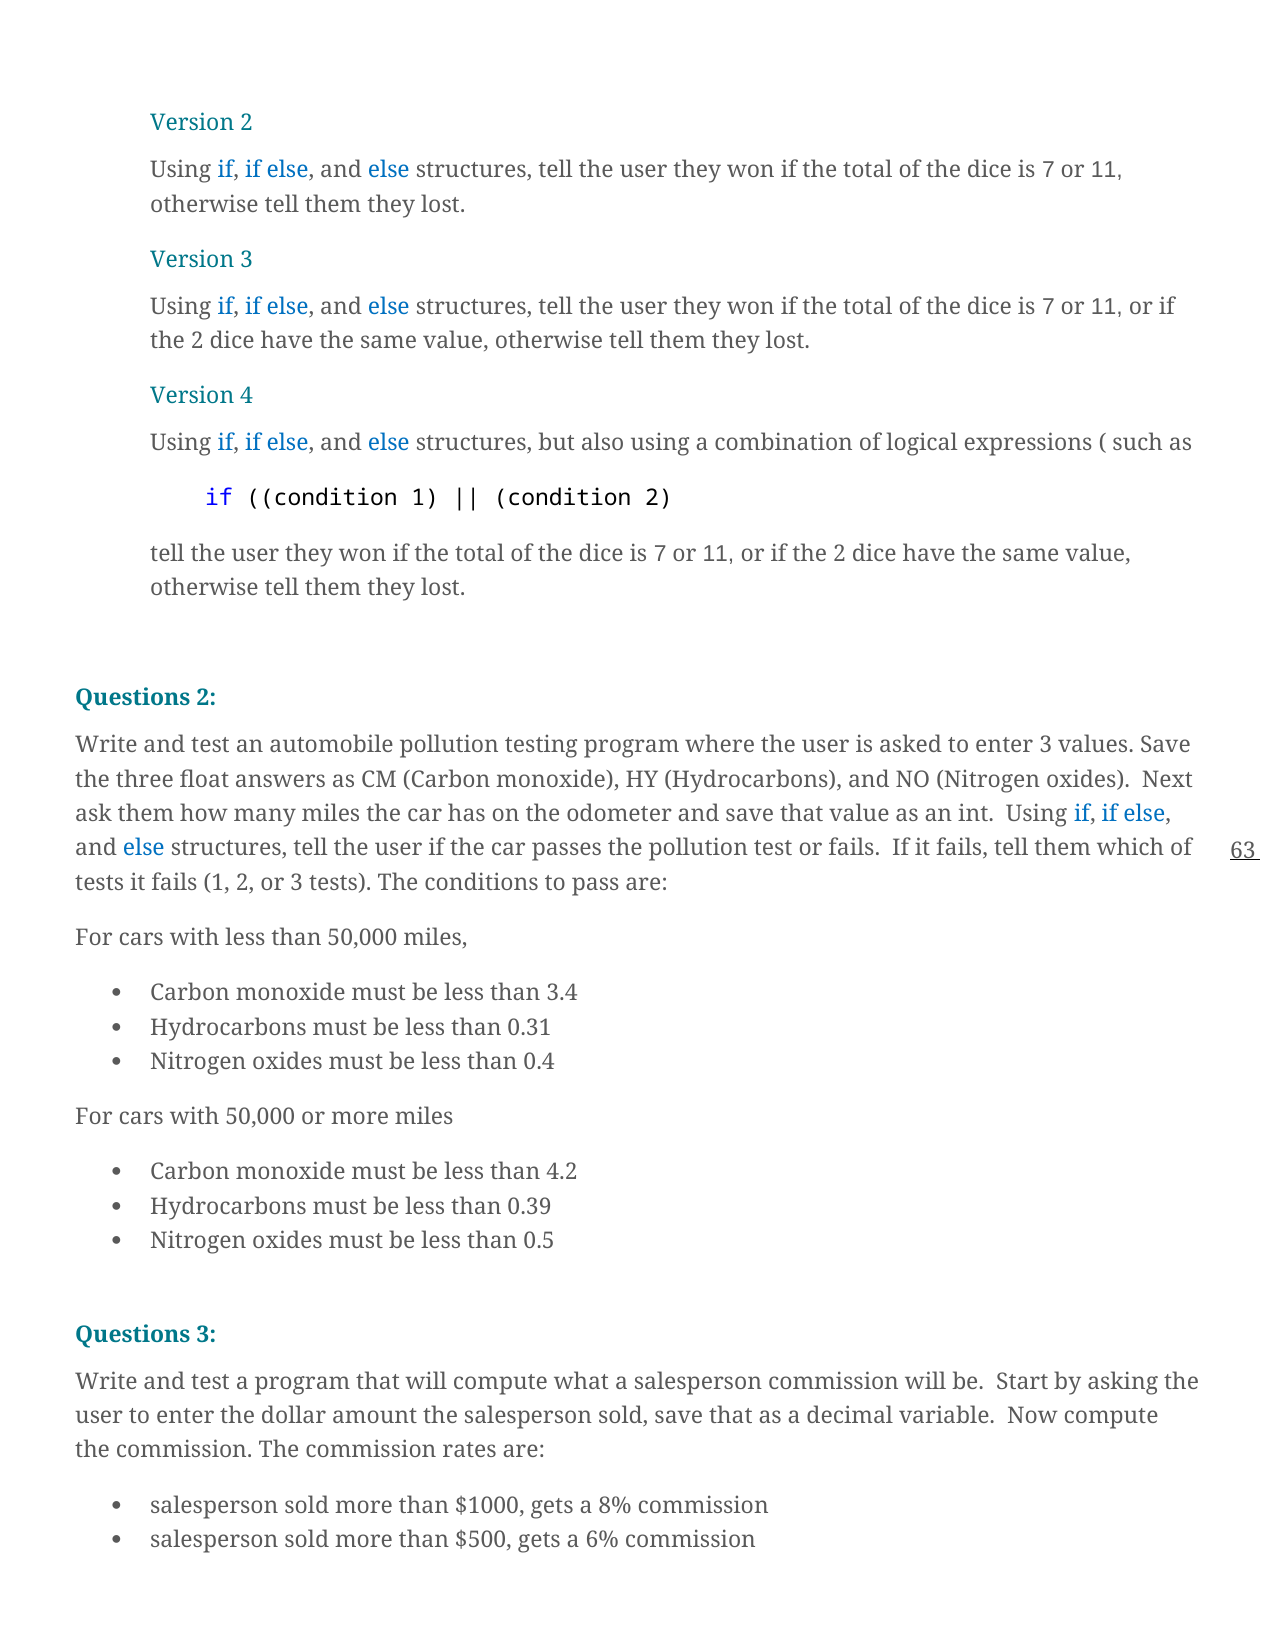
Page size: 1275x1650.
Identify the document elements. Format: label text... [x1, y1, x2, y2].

text Using if, if else, and else structures, but also using a combination of logical expressions ( such as [150, 426, 1200, 457]
subtitle Version 2 [150, 106, 1200, 137]
list Carbon monoxide must be less than 4.2 [112, 1155, 1200, 1186]
list salesperson sold more than $1000, gets a 8% commission [112, 1488, 1200, 1520]
list Hydrocarbons must be less than 0.39 [112, 1189, 1200, 1221]
list Hydrocarbons must be less than 0.31 [112, 1010, 1200, 1042]
text For cars with 50,000 or more miles [75, 1100, 1200, 1131]
list salesperson sold more than $500, gets a 6% commission [112, 1523, 1200, 1554]
subtitle Questions 2: [75, 681, 1200, 712]
text Using if, if else, and else structures, tell the user they won if the total of the dice is 7 or 11, otherwise tell them they lost. [150, 153, 1200, 219]
text Write and test a program that will compute what a salesperson commission will be. Start by asking the user to enter the dollar amount the salesperson sold, save that as a decimal variable. Now compute the commission. The commission rates are: [75, 1364, 1200, 1464]
list Nitrogen oxides must be less than 0.5 [112, 1224, 1200, 1255]
list Nitrogen oxides must be less than 0.4 [112, 1045, 1200, 1076]
text if ((condition 1) || (condition 2) [150, 481, 1200, 512]
text Write and test an automobile pollution testing program where the user is asked to enter 3 values. Save the three float answers as CM (Carbon monoxide), HY (Hydrocarbons), and NO (Nitrogen oxides). Next ask them how many miles the car has on the odometer and save that value as an int. Using if, if else, and else structures, tell the user if the car passes the pollution test or fails. If it fails, tell them which of tests it fails (1, 2, or 3 tests). The conditions to pass are: [75, 728, 1200, 897]
text tell the user they won if the total of the dice is 7 or 11, or if the 2 dice have the same value, otherwise tell them they lost. [150, 536, 1200, 602]
subtitle Version 4 [150, 379, 1200, 410]
subtitle Questions 3: [75, 1318, 1200, 1349]
list Carbon monoxide must be less than 3.4 [112, 976, 1200, 1007]
subtitle Version 3 [150, 243, 1200, 274]
text Using if, if else, and else structures, tell the user they won if the total of the dice is 7 or 11, or if the 2 dice have the same value, otherwise tell them they lost. [150, 289, 1200, 355]
text For cars with less than 50,000 miles, [75, 921, 1200, 952]
